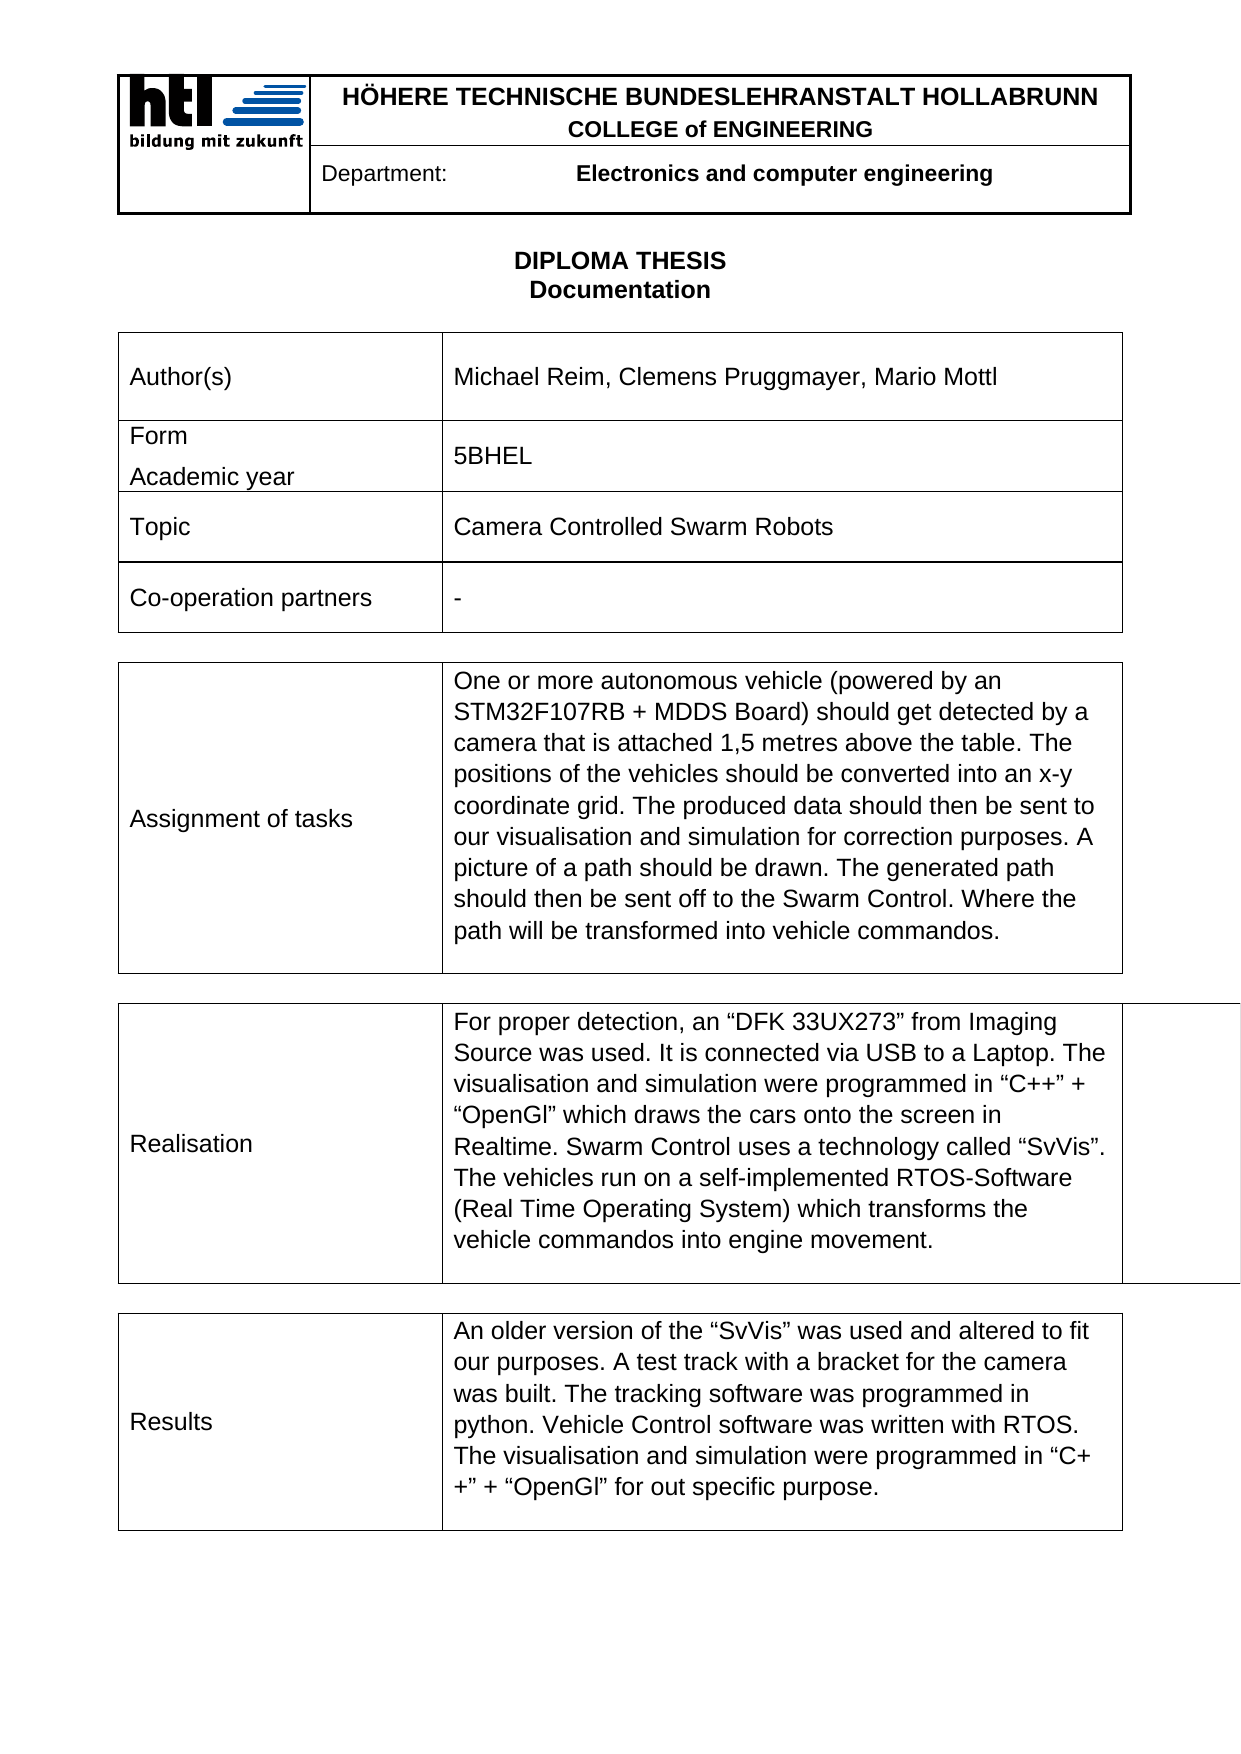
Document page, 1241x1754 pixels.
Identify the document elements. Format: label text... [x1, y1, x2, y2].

text Documentation [118, 275, 1122, 303]
table_cell Form Academic year [119, 421, 442, 491]
table_header Author(s) [119, 333, 442, 419]
table_header For proper detection, an “DFK 33UX273” from Imaging Source was used. It is connected via USB to a Laptop. The visualisation and simulation were programmed in “C++” + “OpenGl” which draws the cars onto the screen in Realtime. Swarm Control uses a technology called “SvVis”. The vehicles run on a self-implemented RTOS-Software (Real Time Operating System) which transforms the vehicle commandos into engine movement. [443, 1004, 1122, 1283]
table_header [1123, 1004, 1240, 1283]
table_cell 5BHEL [443, 421, 1122, 491]
table_header Results [119, 1314, 442, 1530]
table_cell Camera Controlled Swarm Robots [443, 492, 1122, 561]
table_cell - [443, 563, 1122, 632]
table_cell Topic [119, 492, 442, 561]
text DIPLOMA THESIS [118, 246, 1122, 275]
table_header One or more autonomous vehicle (powered by an STM32F107RB + MDDS Board) should get detected by a camera that is attached 1,5 metres above the table. The positions of the vehicles should be converted into an x-y coordinate grid. The produced data should then be sent to our visualisation and simulation for correction purposes. A picture of a path should be drawn. The generated path should then be sent off to the Swarm Control. Where the path will be transformed into vehicle commandos. [443, 663, 1122, 973]
table_header Realisation [119, 1004, 442, 1283]
table_header An older version of the “SvVis” was used and altered to fit our purposes. A test track with a bracket for the camera was built. The tracking software was programmed in python. Vehicle Control software was written with RTOS. The visualisation and simulation were programmed in “C++” + “OpenGl” for out specific purpose. [443, 1314, 1122, 1530]
table_header Michael Reim, Clemens Pruggmayer, Mario Mottl [443, 333, 1122, 419]
table_cell Co-operation partners [119, 563, 442, 632]
table_header Assignment of tasks [119, 663, 442, 973]
